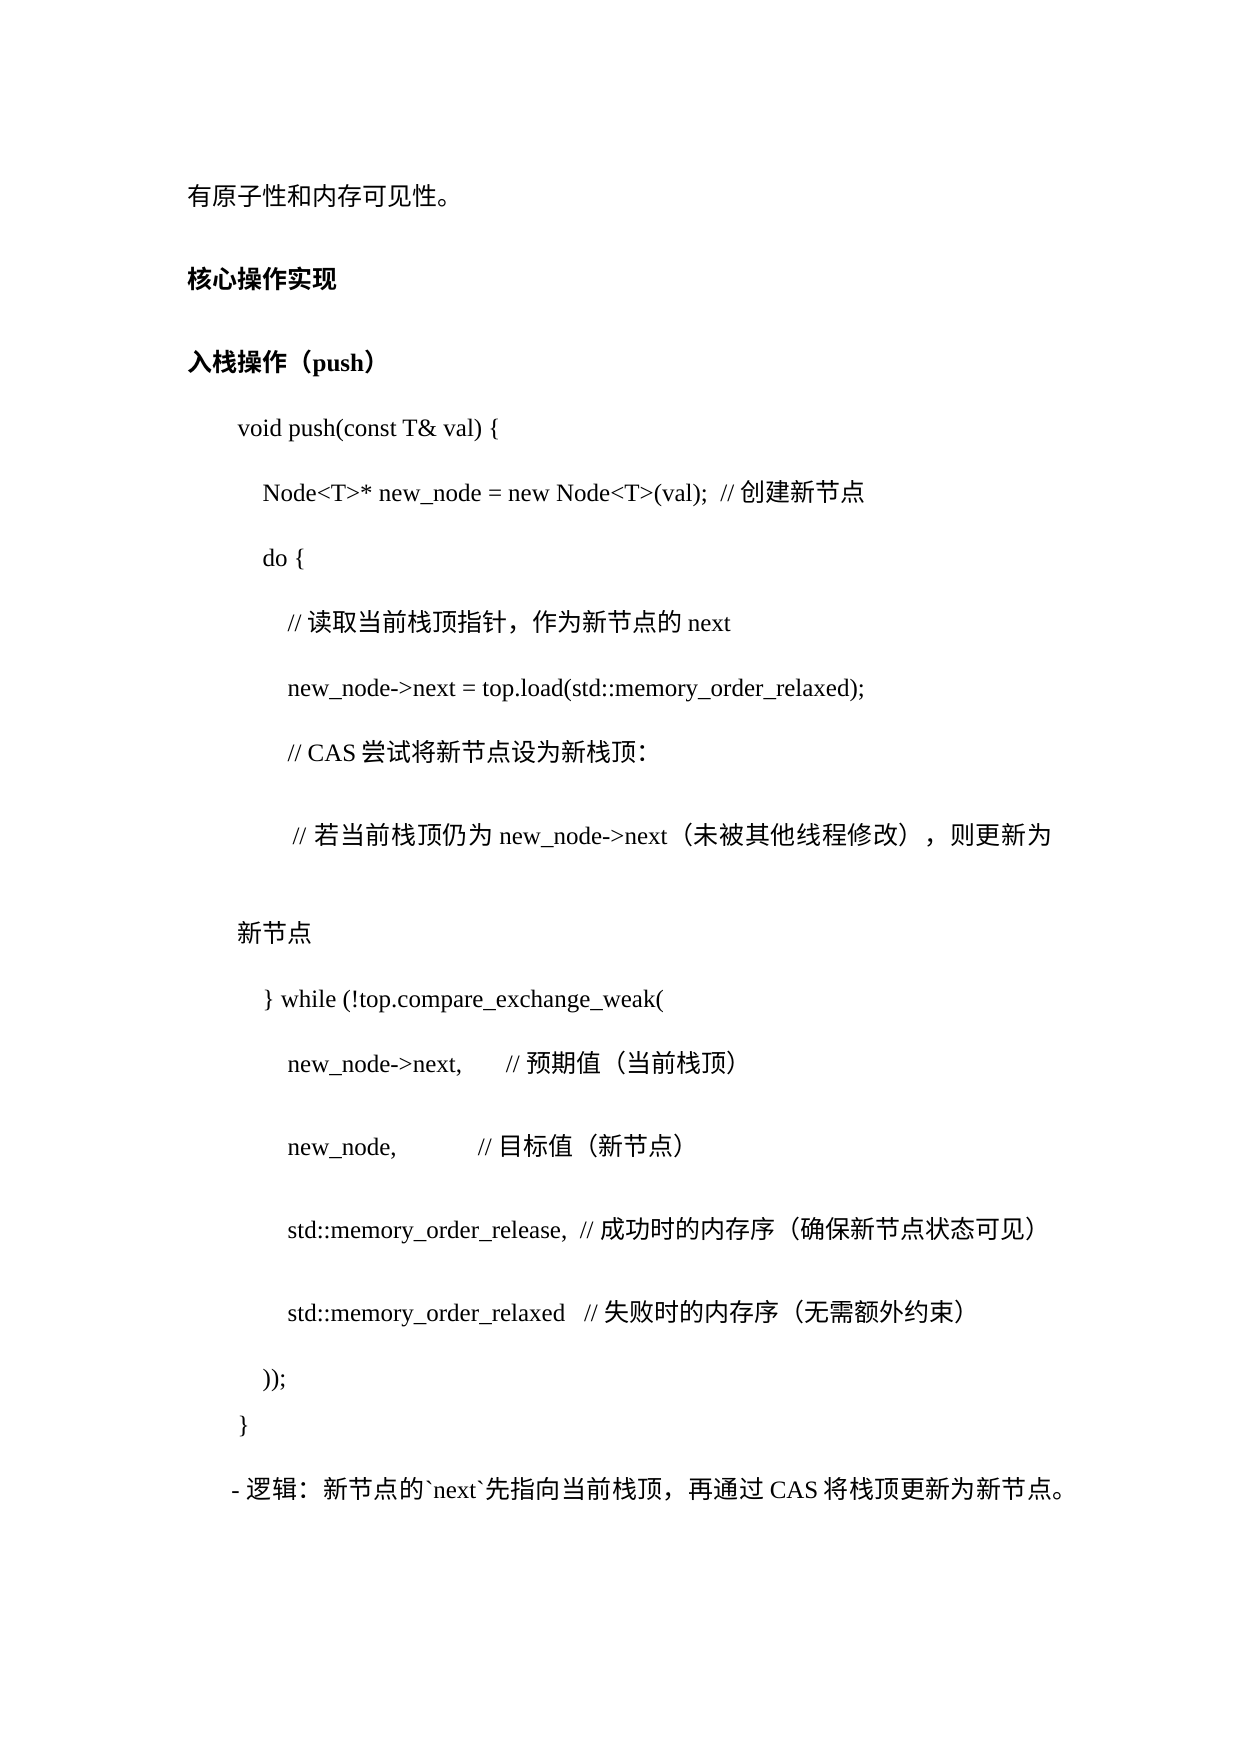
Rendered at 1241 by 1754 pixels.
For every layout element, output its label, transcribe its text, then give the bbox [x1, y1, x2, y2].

text std::memory_order_relaxed // 失败时的内存序（无需额外约束） [237, 1278, 1053, 1343]
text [187, 1455, 1053, 1520]
text // 若当前栈顶仍为new_node->next（未被其他线程修改），则更新为新节点 [237, 801, 1053, 964]
text )); [237, 1361, 1053, 1394]
text } [237, 1408, 1053, 1441]
text } while (!top.compare_exchange_weak( [237, 982, 1053, 1014]
text void push(const T& val) { [237, 411, 1053, 444]
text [187, 162, 1053, 227]
text new_node, // 目标值（新节点） [237, 1112, 1053, 1177]
text new_node->next = top.load(std::memory_order_relaxed); [237, 671, 1053, 704]
text std::memory_order_release, // 成功时的内存序（确保新节点状态可见） [237, 1195, 1053, 1260]
subtitle 入栈操作（push） [187, 328, 1053, 393]
text new_node->next, // 预期值（当前栈顶） [237, 1029, 1053, 1094]
text Node<T>* new_node = new Node<T>(val); // 创建新节点 [237, 458, 1053, 523]
text do { [237, 541, 1053, 574]
subtitle 核心操作实现 [187, 245, 1053, 310]
text // 读取当前栈顶指针，作为新节点的next [237, 588, 1053, 653]
text // CAS尝试将新节点设为新栈顶： [237, 718, 1053, 783]
